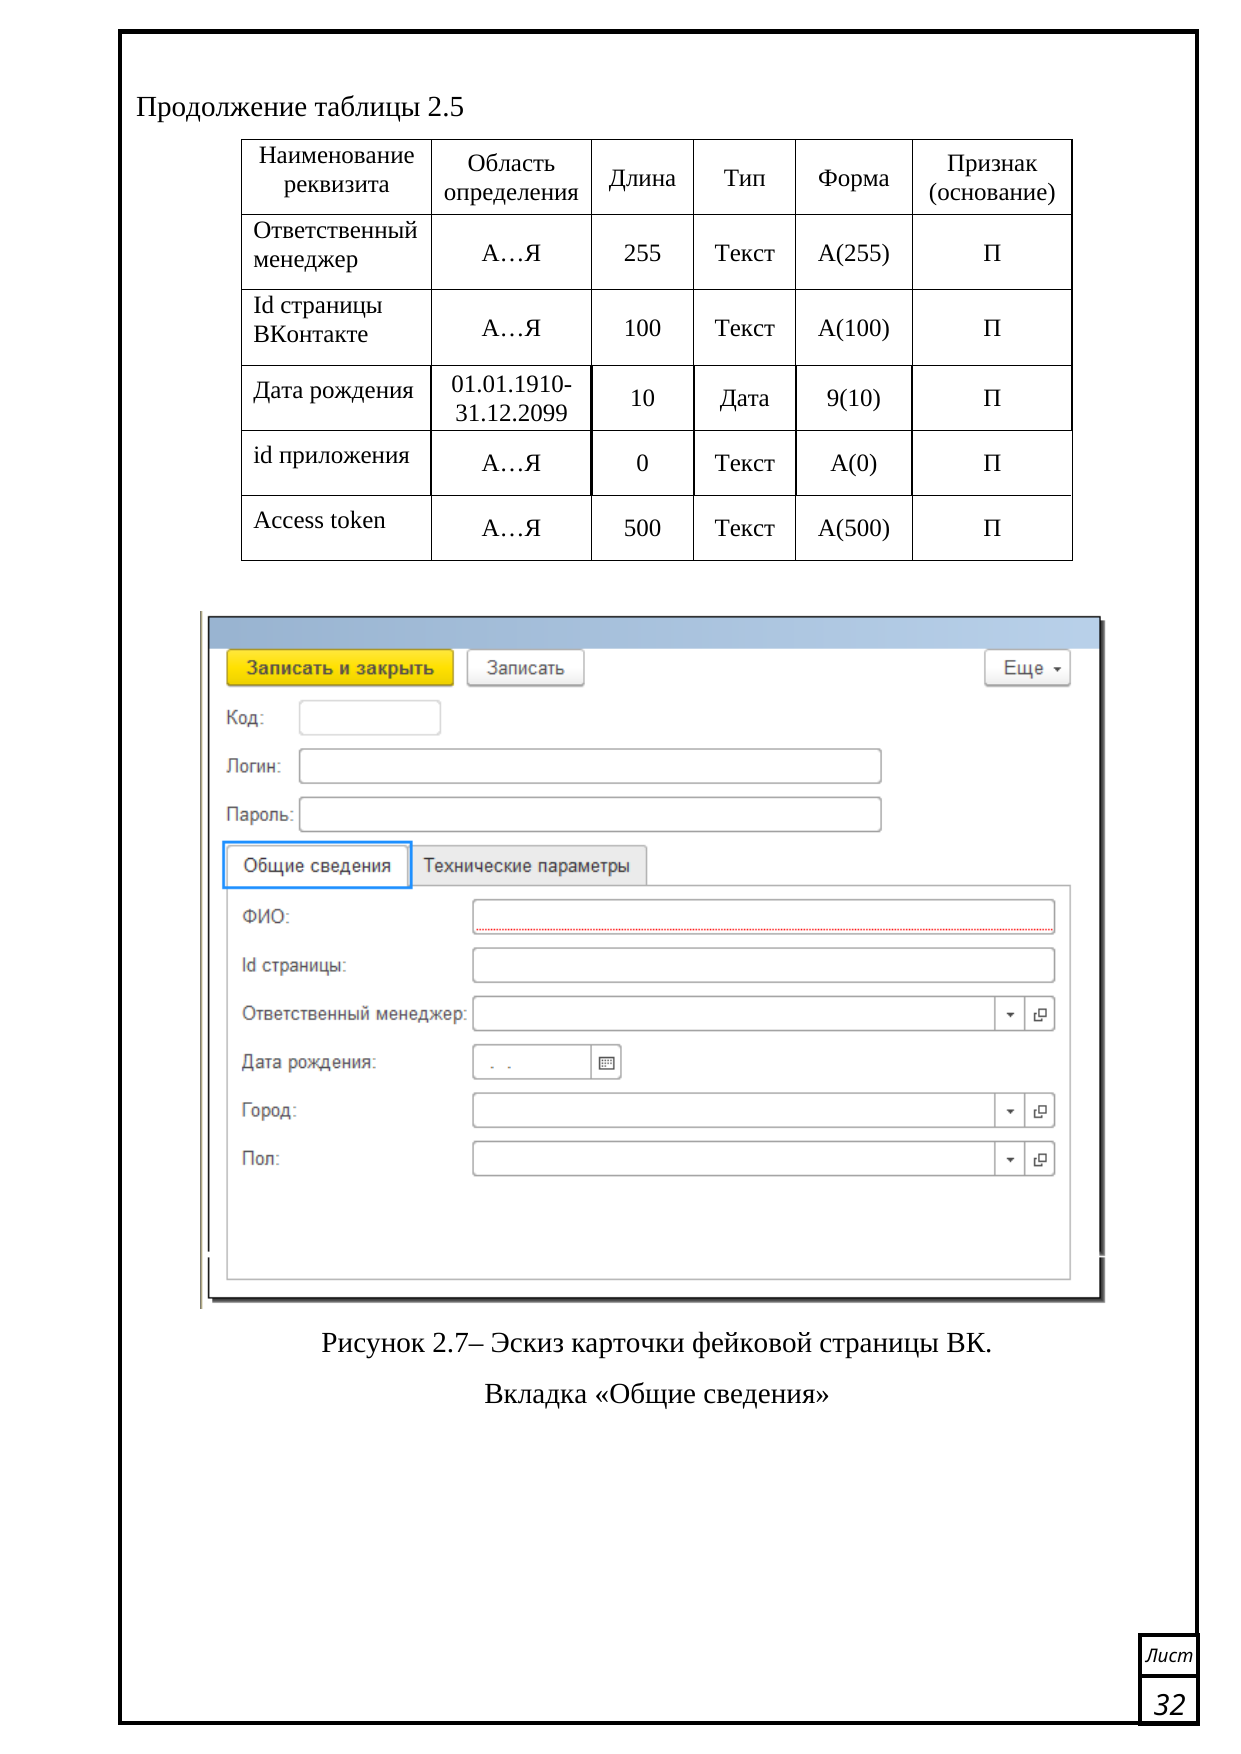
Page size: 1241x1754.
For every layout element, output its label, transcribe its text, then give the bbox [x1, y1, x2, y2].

table_header Наименование реквизита [242, 140, 431, 214]
table_header Область определения [432, 140, 591, 214]
table_cell Id страницы ВКонтакте [242, 290, 431, 364]
table_cell А(500) [796, 496, 912, 559]
table_cell А…Я [432, 290, 591, 364]
table_cell Текст [694, 215, 795, 289]
table_cell П [913, 290, 1071, 364]
table_cell Текст [694, 496, 795, 559]
table_header Признак (основание) [913, 140, 1071, 214]
table_cell А(0) [797, 431, 911, 494]
table_header Тип [694, 140, 795, 214]
table_cell Дата [695, 366, 795, 429]
text Продолжение таблицы 2.5 [136, 89, 1178, 122]
table_cell А…Я [432, 431, 590, 494]
table_cell Текст [695, 431, 795, 494]
text Вкладка «Общие сведения» [136, 1376, 1178, 1409]
table_cell А(100) [796, 290, 912, 364]
table_cell 255 [592, 215, 693, 289]
table_cell Access token [242, 496, 431, 559]
table_cell Дата рождения [242, 366, 430, 429]
table_cell П [913, 495, 1072, 559]
table_cell 9(10) [797, 366, 911, 429]
table_header Форма [796, 140, 912, 214]
table_cell Текст [694, 290, 795, 364]
table_header Длина [592, 140, 693, 214]
picture [200, 611, 1115, 1309]
table_cell А…Я [432, 215, 591, 289]
table_cell 100 [592, 290, 693, 364]
table_cell 10 [593, 366, 693, 429]
table_cell 500 [592, 496, 693, 559]
table_cell А(255) [796, 215, 912, 289]
table_cell П [913, 431, 1072, 494]
text Рисунок 2.7– Эскиз карточки фейковой страницы ВК. [136, 1325, 1178, 1359]
table_cell Ответственный менеджер [242, 215, 431, 289]
table_cell А…Я [432, 496, 591, 559]
table_cell id приложения [242, 431, 430, 494]
table_cell П [913, 215, 1071, 289]
table_cell 01.01.1910-31.12.2099 [432, 366, 590, 429]
table_cell П [913, 366, 1071, 429]
table_cell 0 [593, 431, 693, 494]
